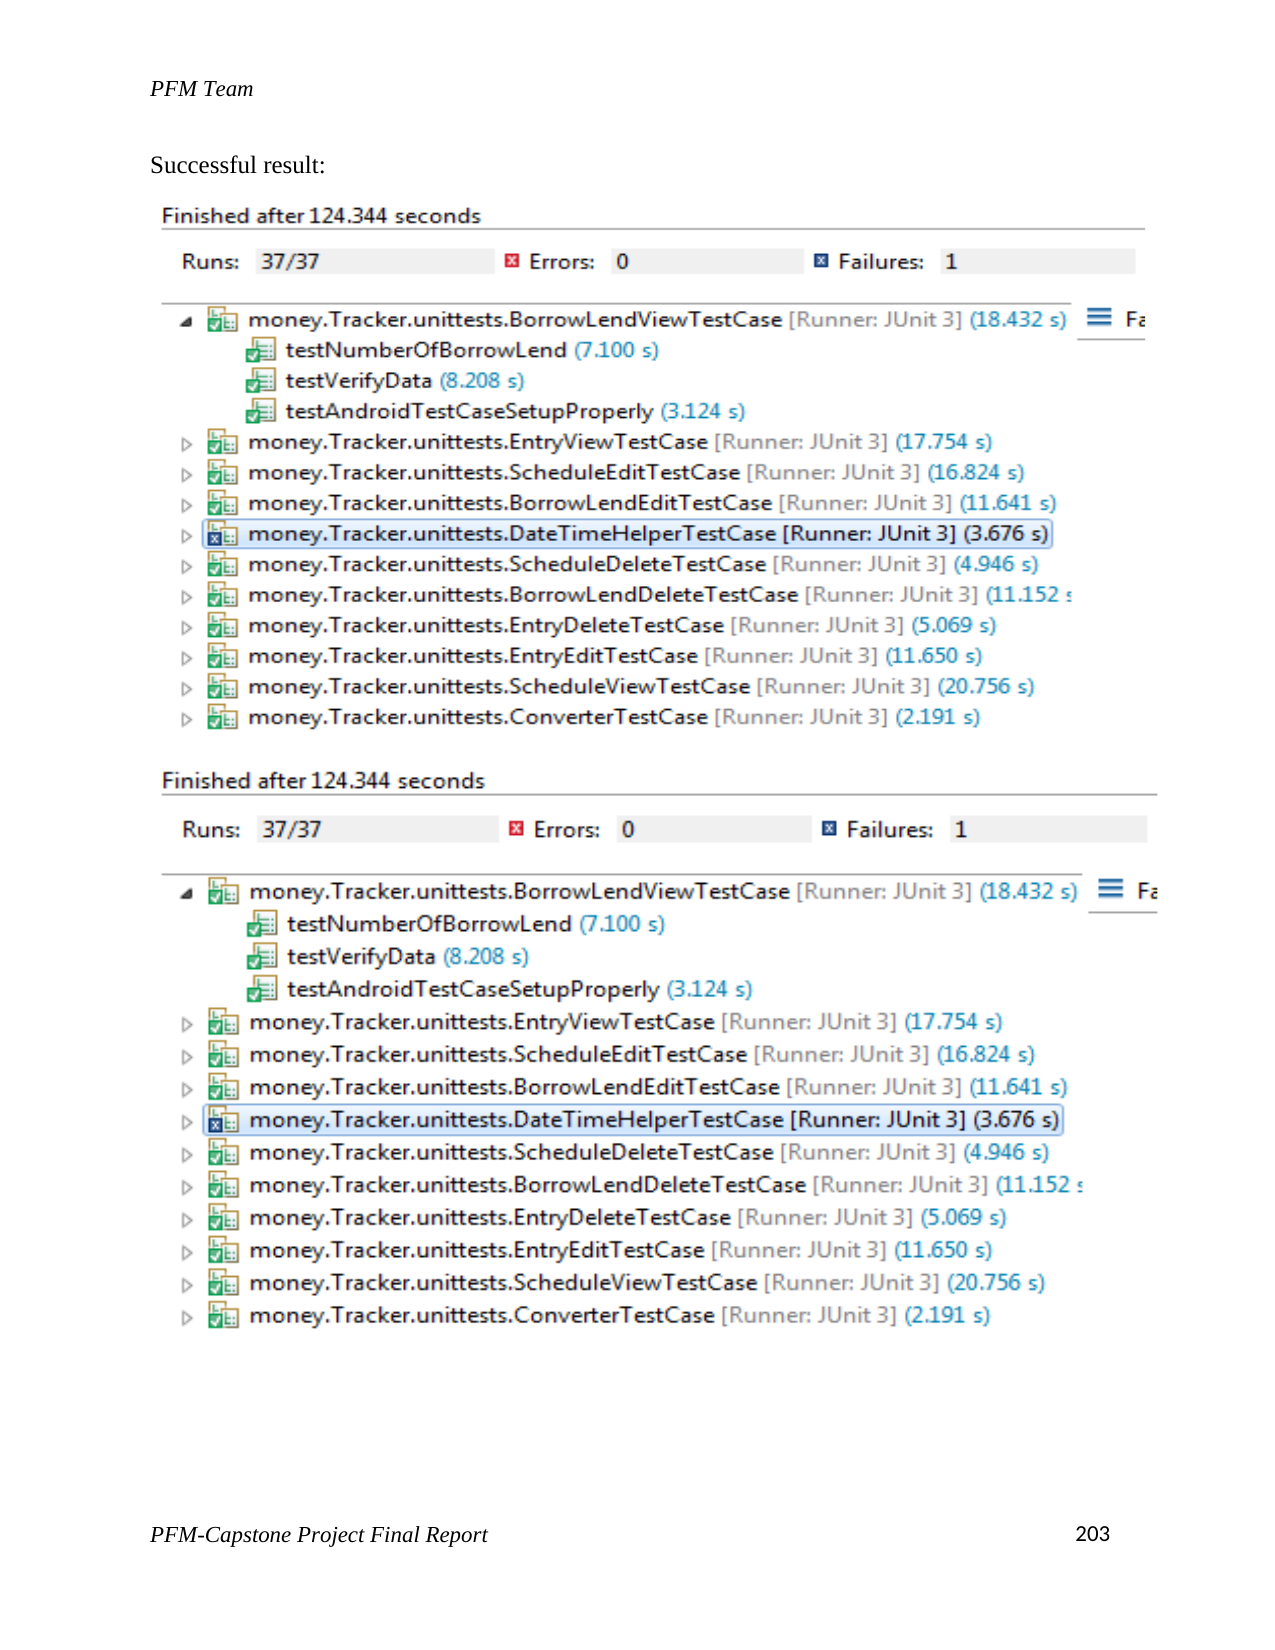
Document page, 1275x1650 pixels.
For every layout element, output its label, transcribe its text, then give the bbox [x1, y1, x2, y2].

picture [150, 767, 1158, 1343]
picture [150, 203, 1146, 743]
text Successful result: [150, 150, 1125, 179]
